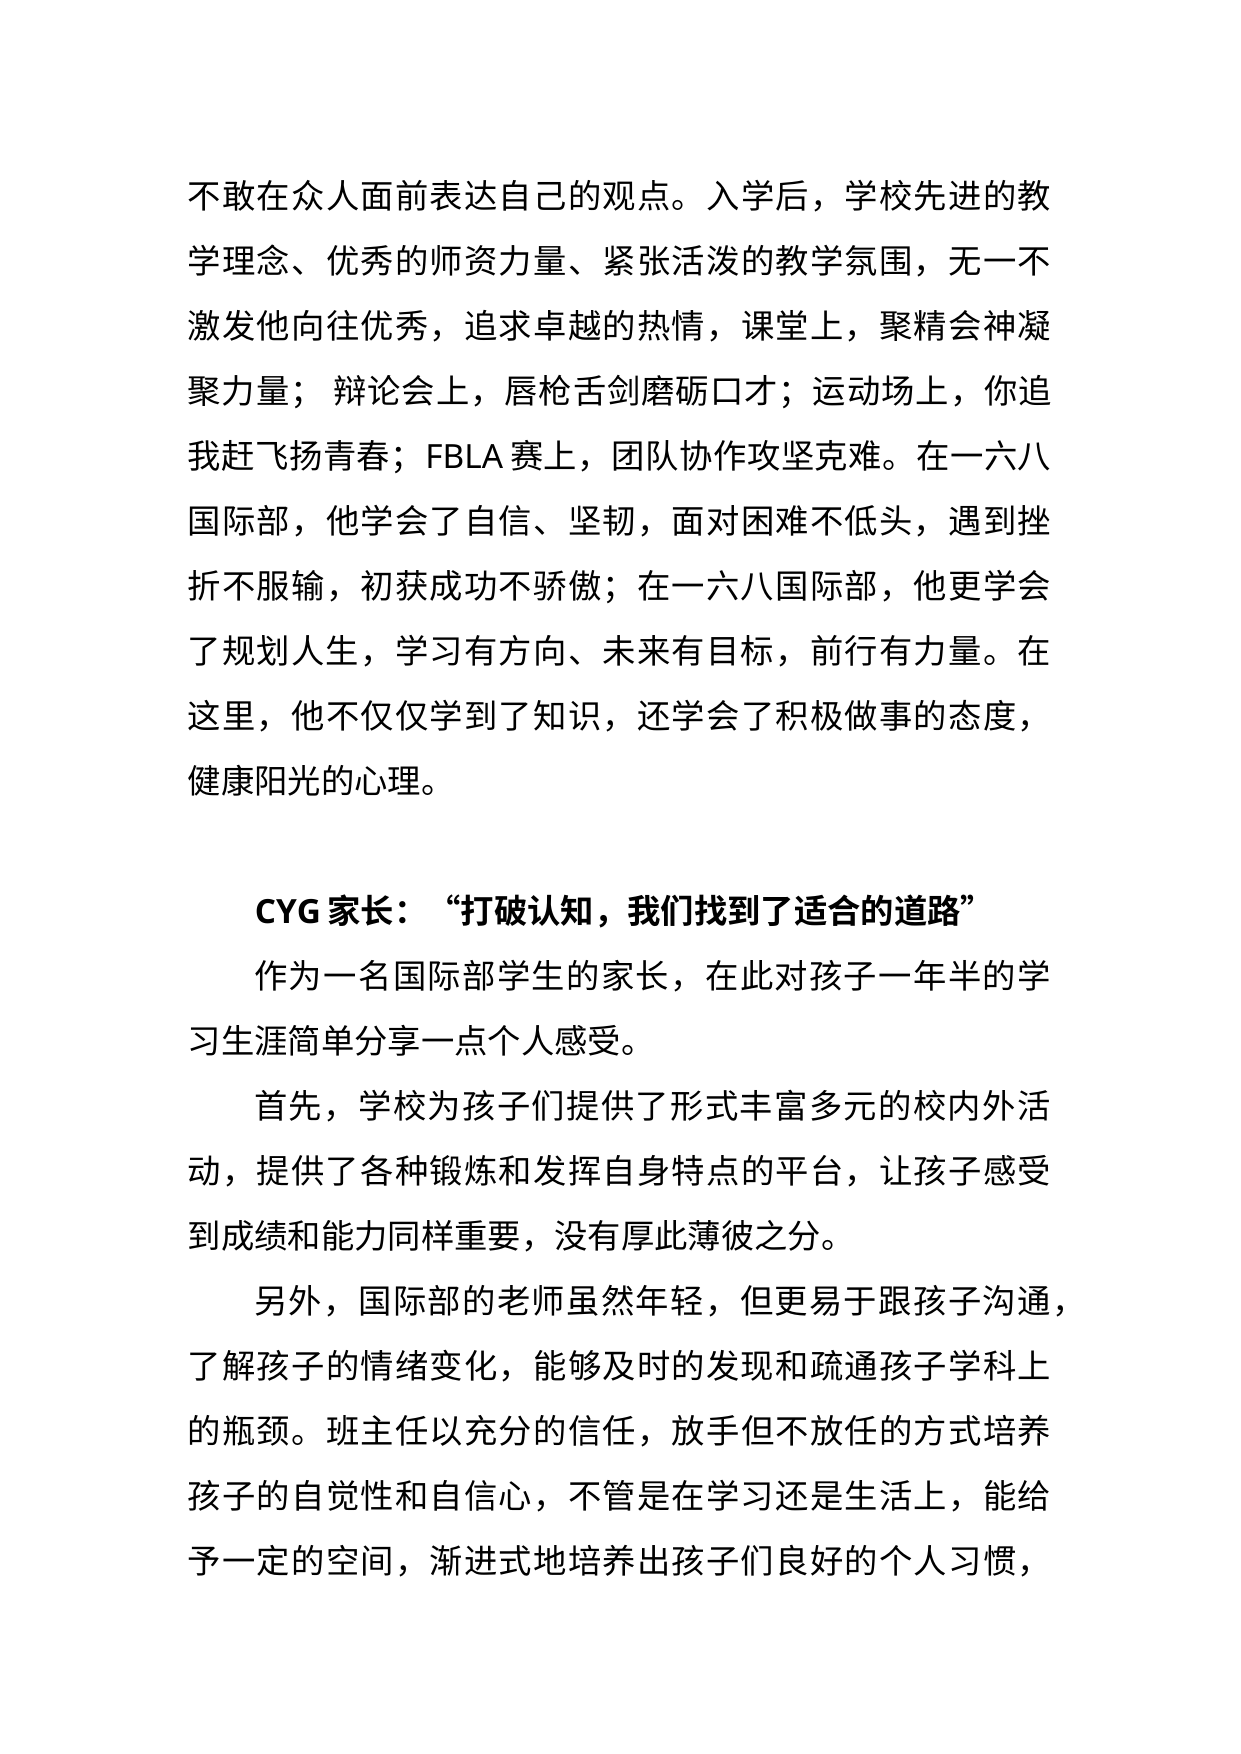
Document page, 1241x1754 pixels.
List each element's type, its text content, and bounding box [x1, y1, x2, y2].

text 作为一名国际部学生的家长，在此对孩子一年半的学习生涯简单分享一点个人感受。 [187, 942, 1053, 1072]
text 首先，学校为孩子们提供了形式丰富多元的校内外活动，提供了各种锻炼和发挥自身特点的平台，让孩子感受到成绩和能力同样重要，没有厚此薄彼之分。 [187, 1072, 1053, 1267]
text CYG家长：“打破认知，我们找到了适合的道路” [187, 877, 1053, 942]
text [187, 162, 1053, 812]
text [187, 1267, 1053, 1592]
